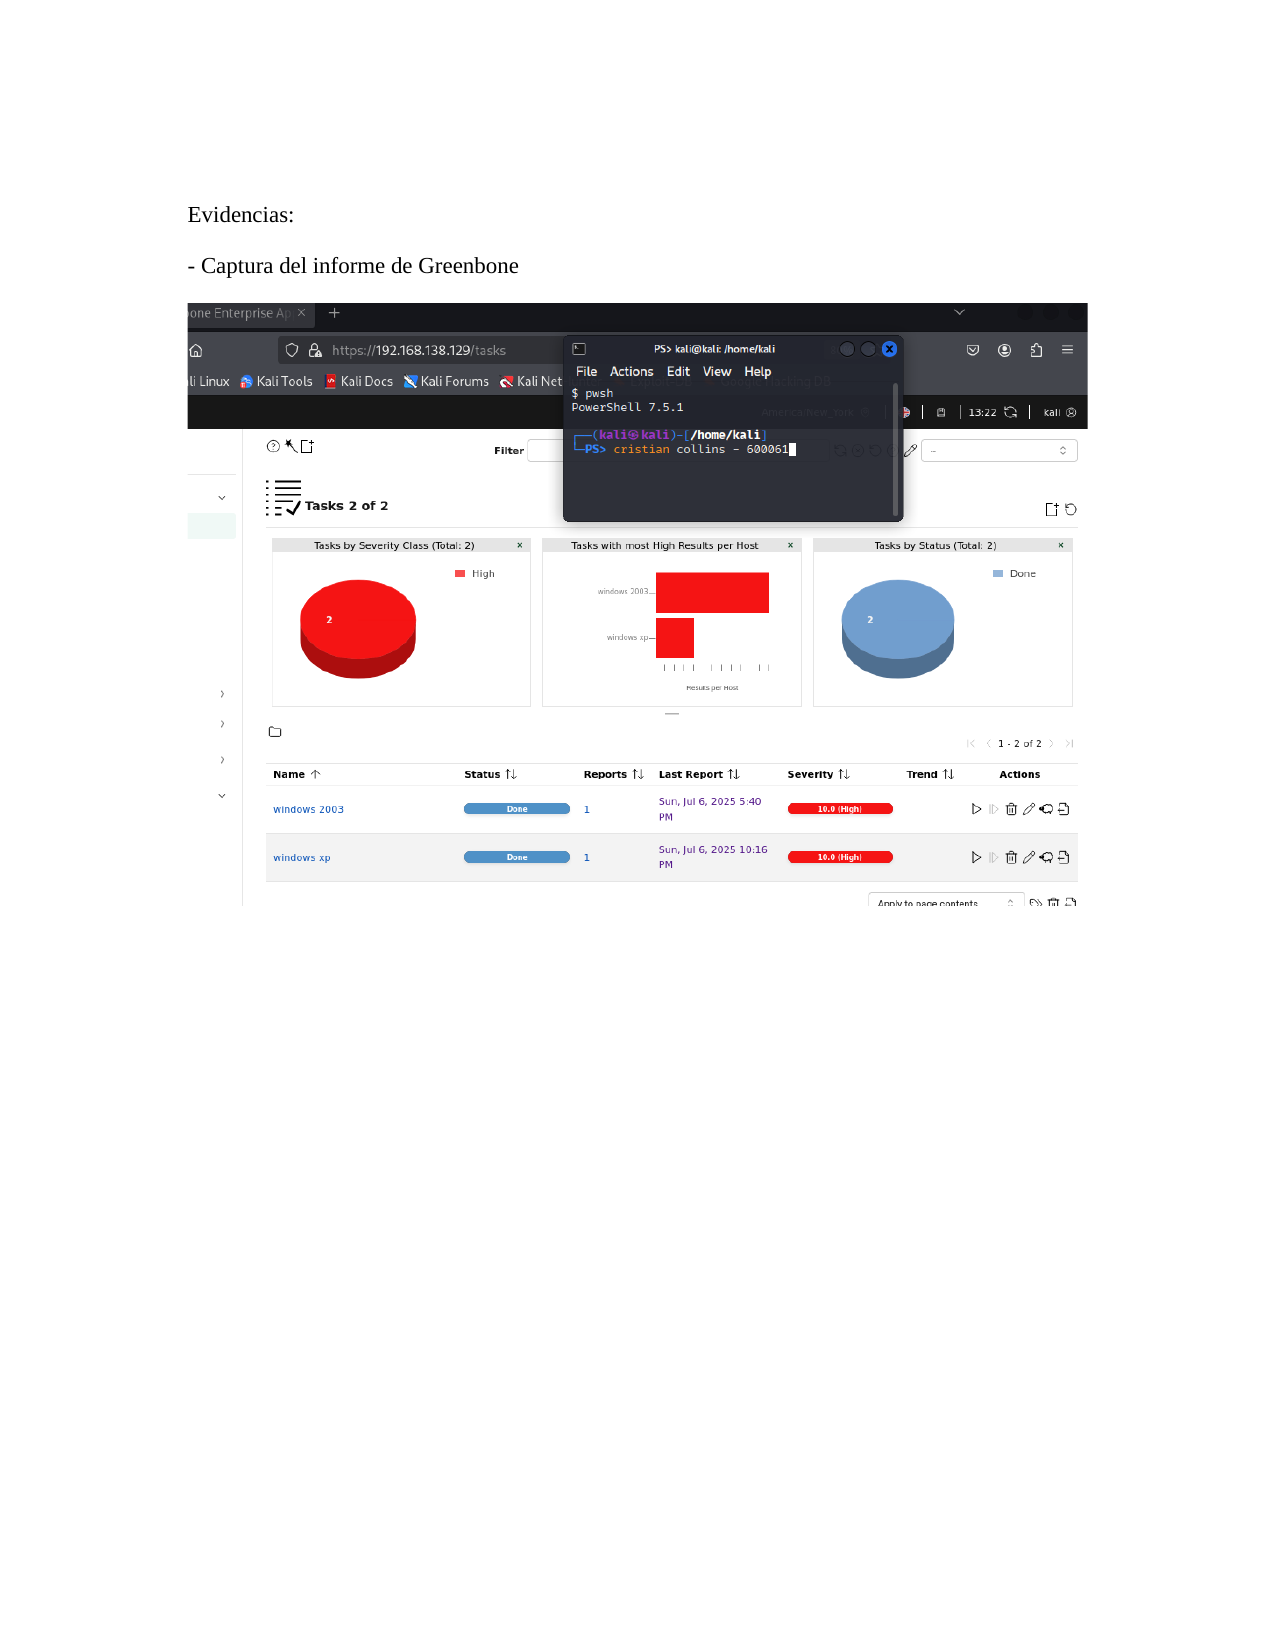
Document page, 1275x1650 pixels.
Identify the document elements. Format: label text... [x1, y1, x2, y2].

text - Captura del informe de Greenbone [187, 252, 1087, 278]
text Evidencias: [187, 201, 1087, 227]
picture [187, 303, 1088, 906]
